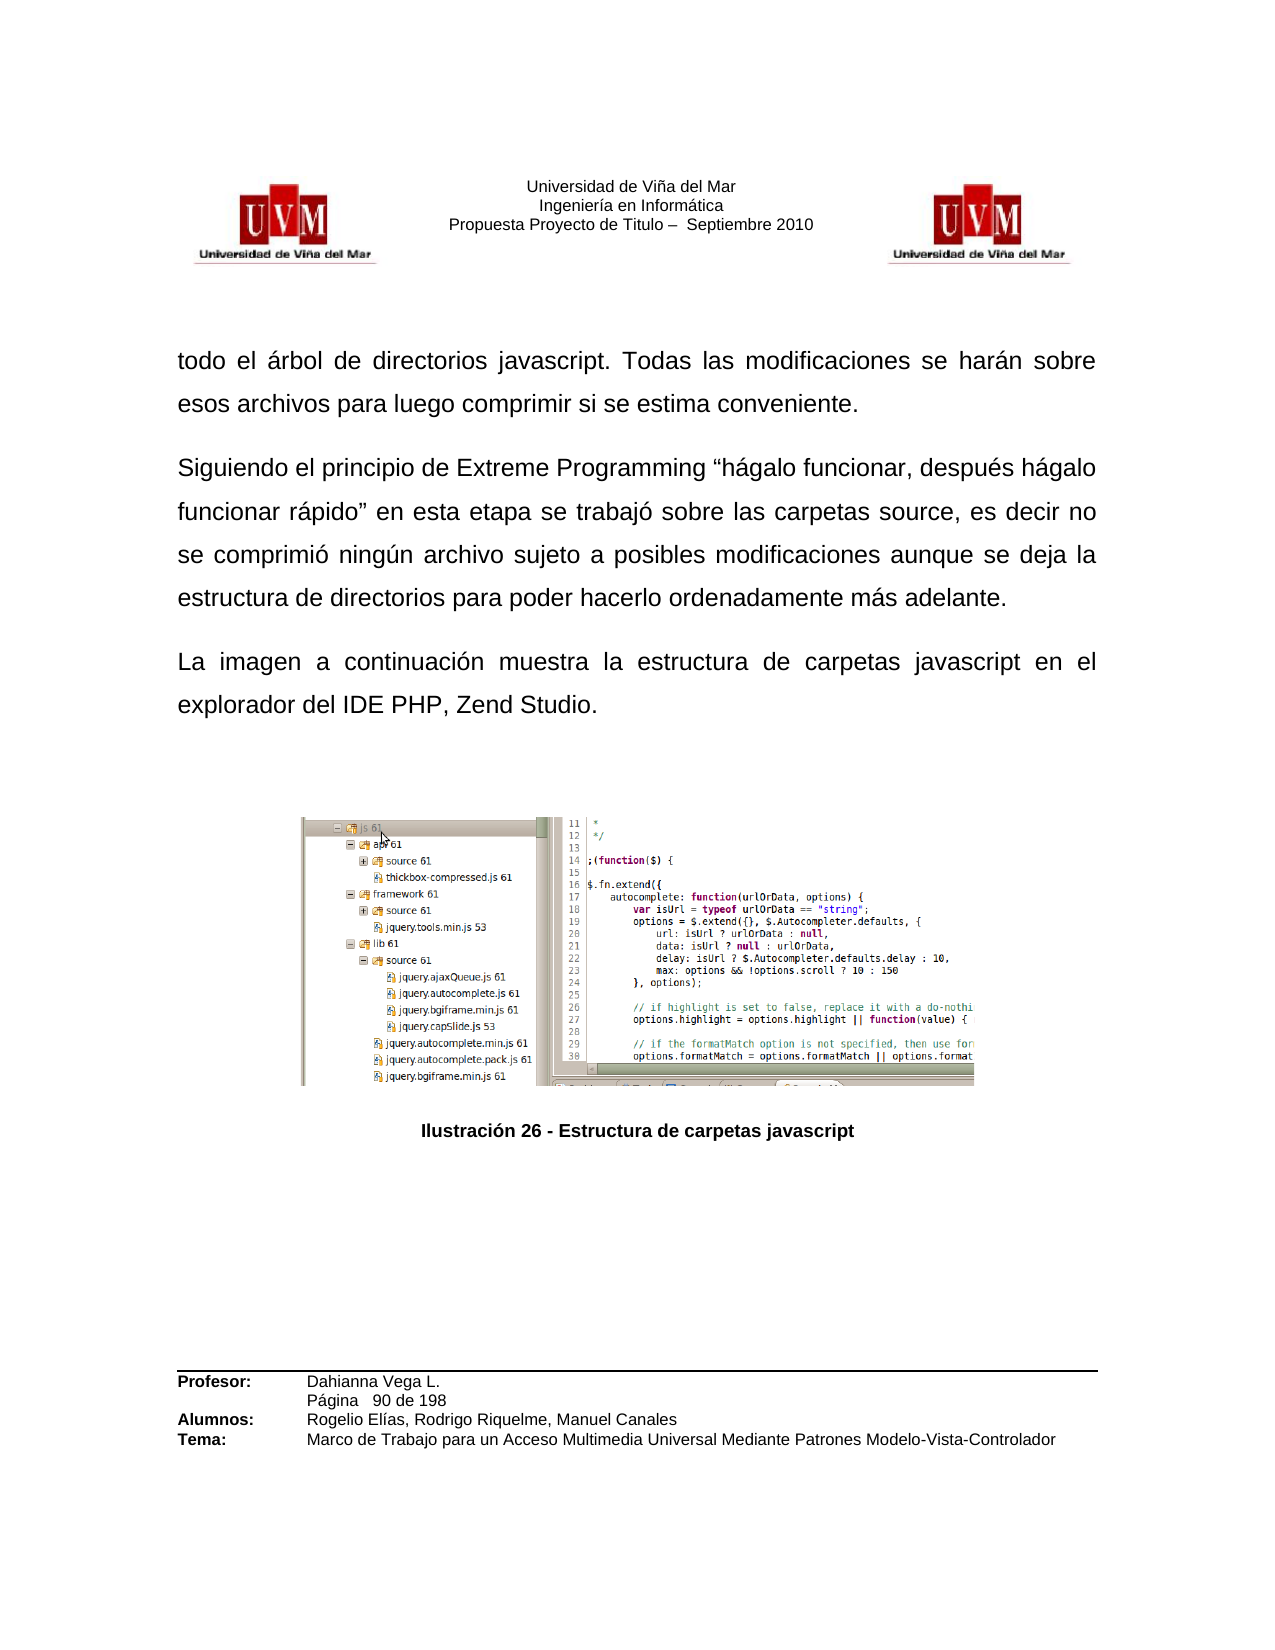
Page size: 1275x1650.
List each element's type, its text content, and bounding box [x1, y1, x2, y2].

text Siguiendo el principio de Extreme Programming “hágalo funcionar, después hágalo funcionar rápido” en esta etapa se trabajó sobre las carpetas source, es decir no se comprimió ningún archivo sujeto a posibles modificaciones aunque se deja la estructura de directorios para poder hacerlo ordenadamente más adelante. [177, 453, 1098, 612]
picture [300, 817, 975, 1086]
text La imagen a continuación muestra la estructura de carpetas javascript en el explorador del IDE PHP, Zend Studio. [177, 647, 1098, 719]
picture [177, 176, 390, 267]
picture [871, 176, 1084, 267]
text Ilustración 26 - Estructura de carpetas javascript [177, 1120, 1098, 1142]
